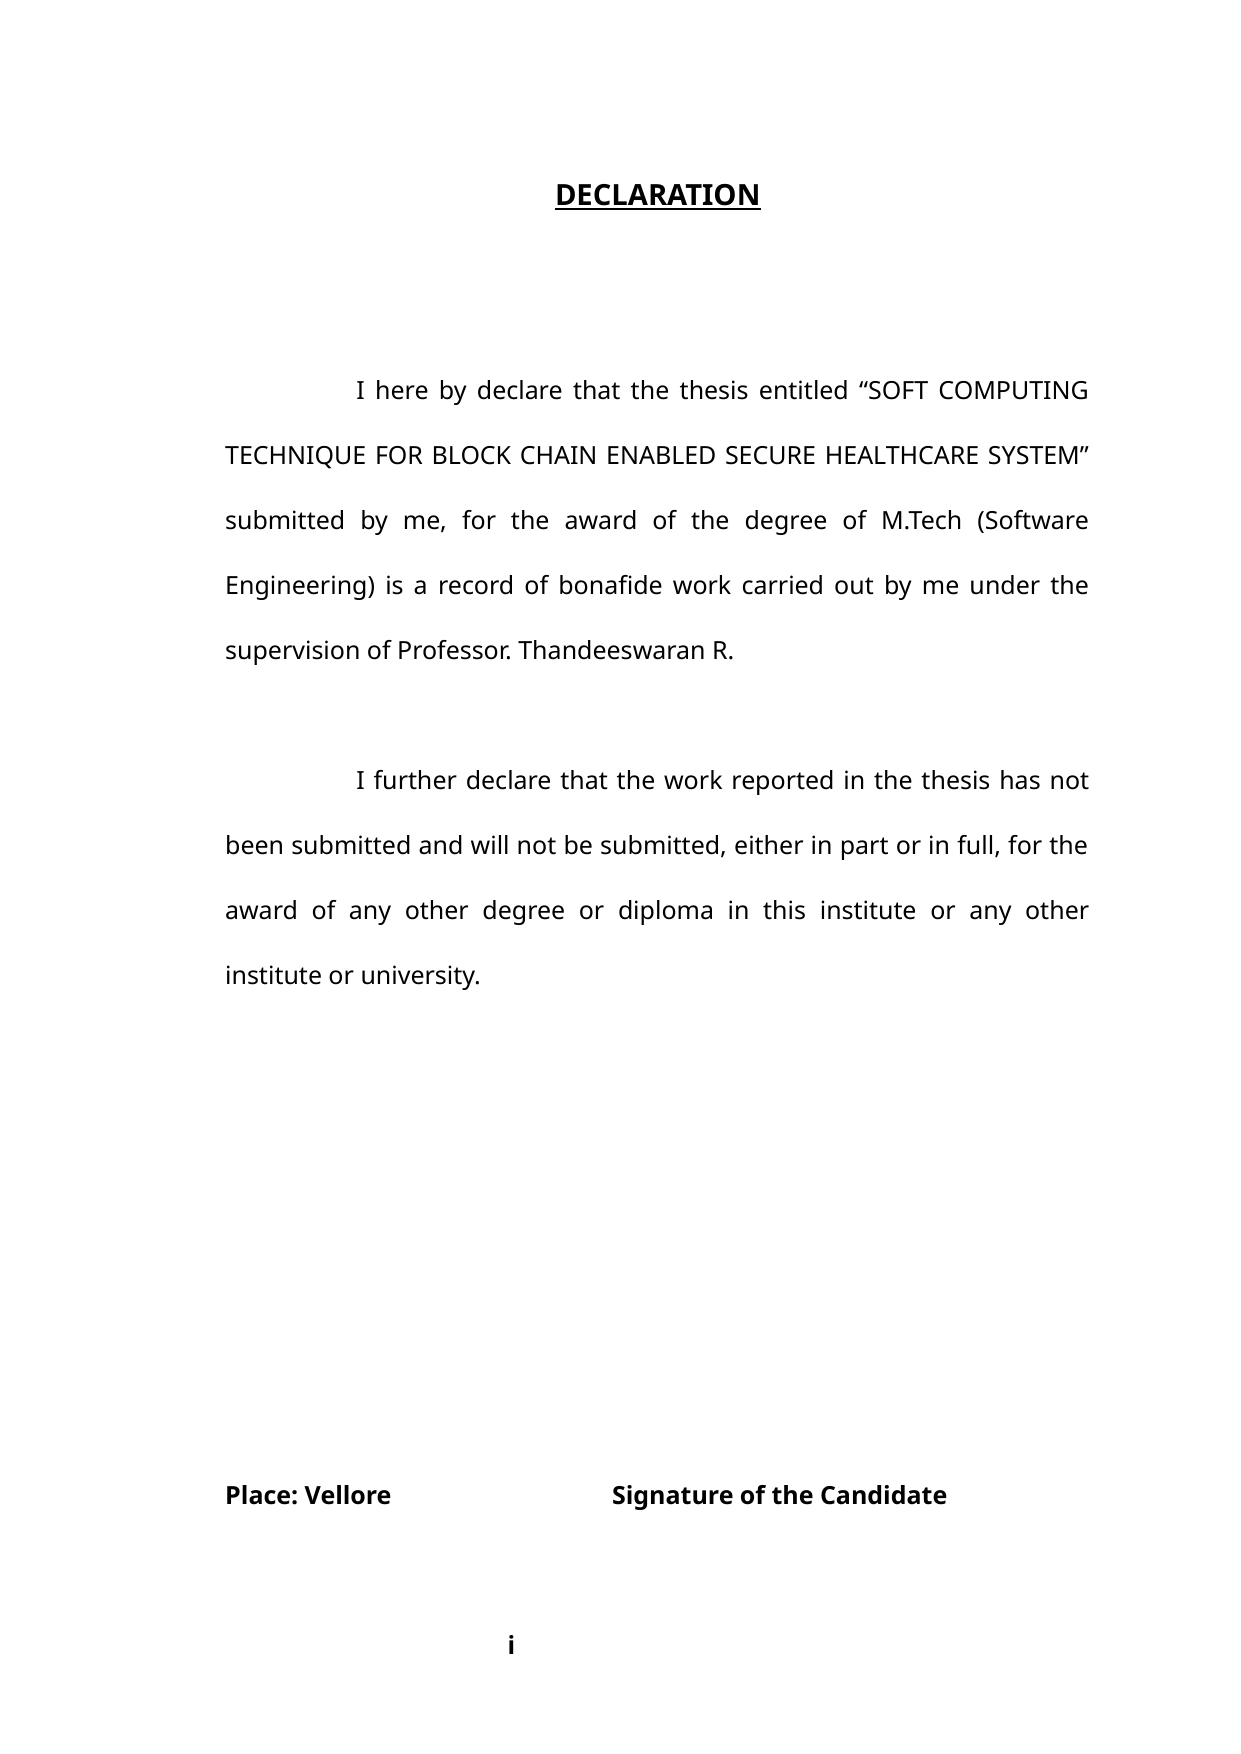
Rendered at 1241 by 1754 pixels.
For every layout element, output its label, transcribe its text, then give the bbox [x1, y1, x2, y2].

list I here by declare that the thesis entitled “SOFT COMPUTING TECHNIQUE FOR BLOCK CHAIN ENABLED SECURE HEALTHCARE SYSTEM” submitted by me, for the award of the degree of M.Tech (Software Engineering) is a record of bonafide work carried out by me under the supervision of Professor. Thandeeswaran R. [225, 357, 1090, 682]
list DECLARATION [225, 162, 1090, 227]
list I further declare that the work reported in the thesis has not been submitted and will not be submitted, either in part or in full, for the award of any other degree or diploma in this institute or any other institute or university. [225, 747, 1090, 1007]
list Place: Vellore Signature of the Candidate [225, 1462, 1090, 1527]
